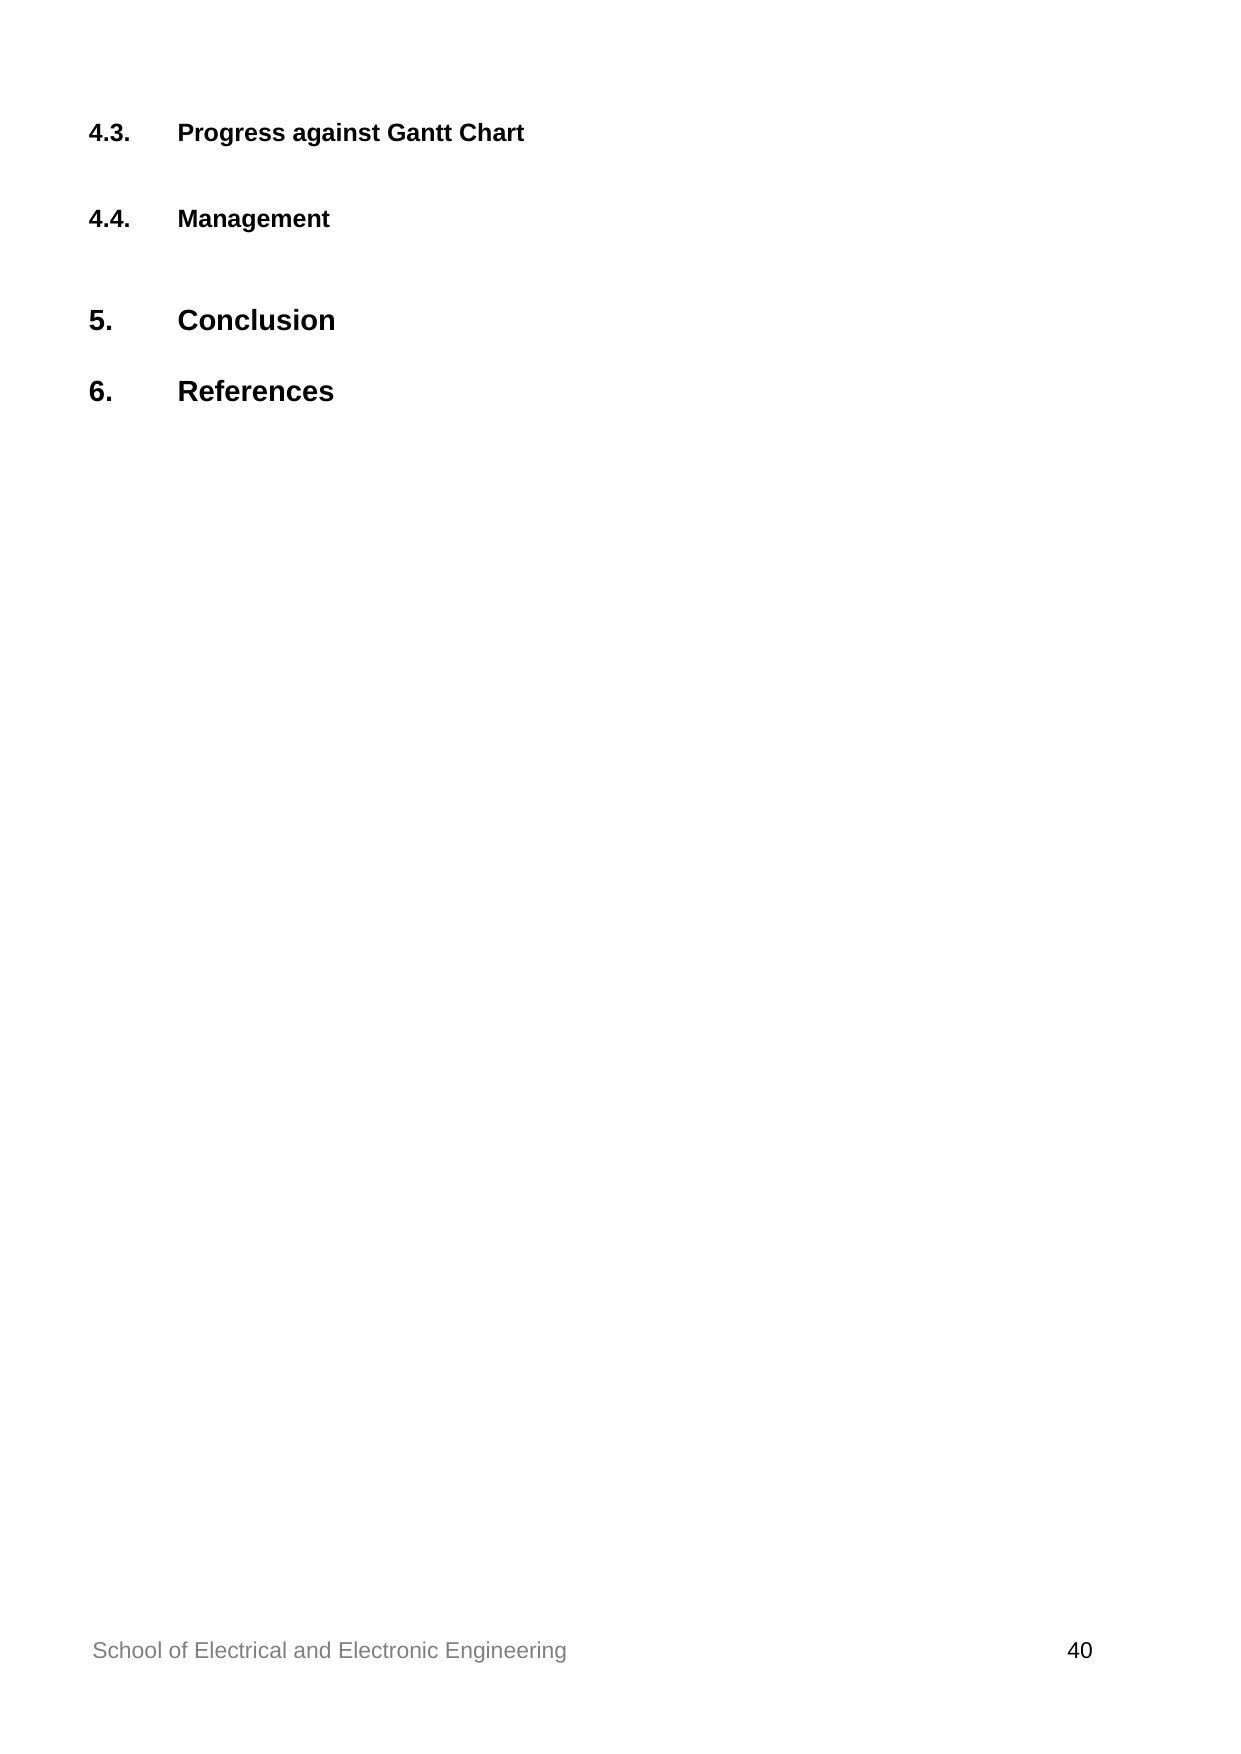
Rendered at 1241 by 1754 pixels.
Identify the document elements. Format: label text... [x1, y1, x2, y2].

subtitle Conclusion [89, 303, 1092, 337]
subtitle References [89, 374, 1092, 408]
subtitle Management [89, 204, 1092, 233]
subtitle Progress against Gantt Chart [89, 118, 1092, 147]
